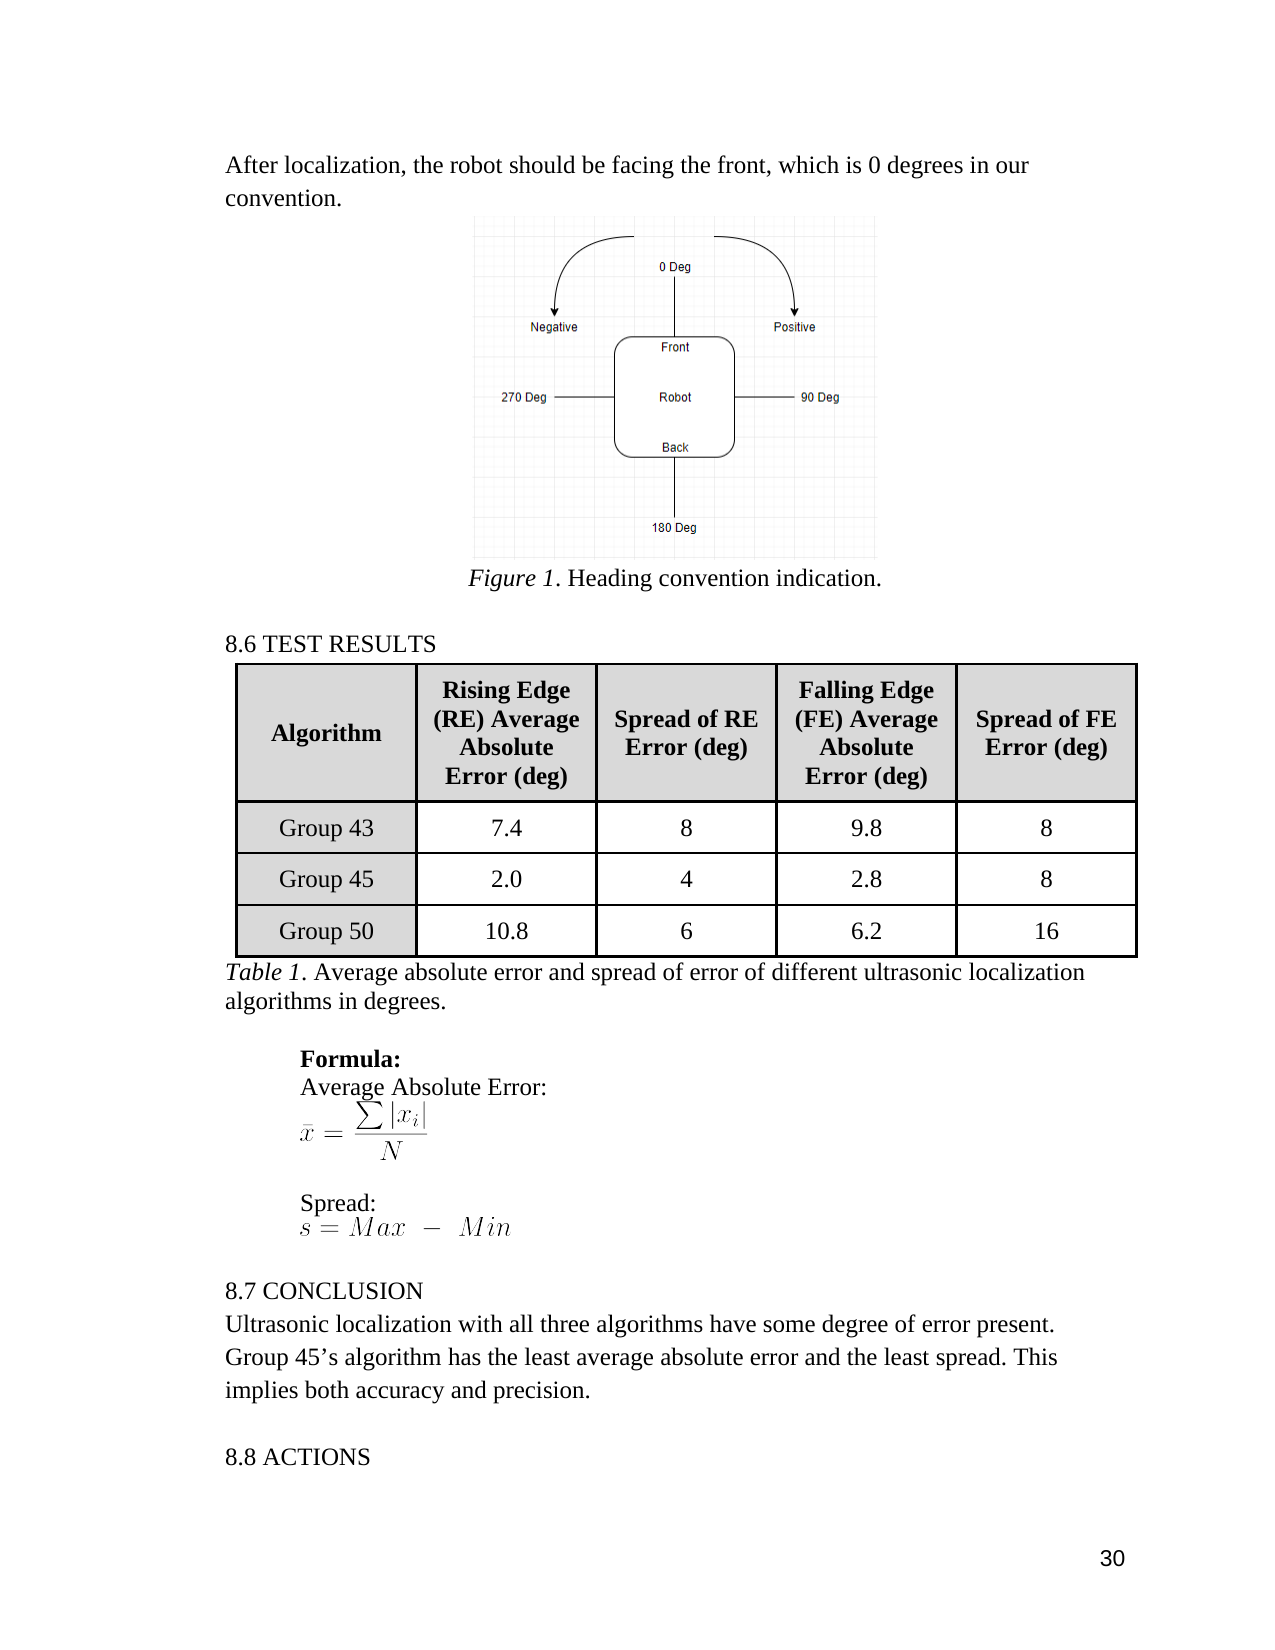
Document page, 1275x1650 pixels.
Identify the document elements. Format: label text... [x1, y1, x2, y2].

table_cell Group 43 [238, 803, 415, 852]
table_header Falling Edge (FE) Average Absolute Error (deg) [778, 665, 955, 800]
text 8.8 ACTIONS [225, 1442, 1125, 1470]
table_cell 4 [598, 854, 775, 904]
table_cell 8 [958, 803, 1135, 852]
table_cell 9.8 [778, 803, 955, 852]
table_cell 16 [958, 906, 1135, 955]
text Figure 1. Heading convention indication. [225, 563, 1125, 592]
text Spread: [300, 1188, 1125, 1217]
text After localization, the robot should be facing the front, which is 0 degrees in our convention. [225, 150, 1125, 212]
table_header Spread of RE Error (deg) [598, 665, 775, 800]
table_cell 2.8 [778, 854, 955, 904]
table_cell 8 [958, 854, 1135, 904]
table_header Spread of FE Error (deg) [958, 665, 1135, 800]
table_header Rising Edge (RE) Average Absolute Error (deg) [418, 665, 595, 800]
picture [300, 1217, 511, 1236]
table_cell 10.8 [418, 906, 595, 955]
text Ultrasonic localization with all three algorithms have some degree of error present. Group 45’s algorithm has the least average absolute error and the least spread. This implies both accuracy and precision. [225, 1309, 1125, 1404]
picture [300, 1101, 428, 1160]
table_cell 2.0 [418, 854, 595, 904]
text 8.6 TEST RESULTS [225, 629, 1125, 658]
table_cell Group 50 [238, 906, 415, 955]
table_cell Group 45 [238, 854, 415, 904]
table_header Algorithm [238, 665, 415, 800]
picture [472, 216, 878, 560]
table_cell 8 [598, 803, 775, 852]
text Average Absolute Error: [300, 1072, 1125, 1101]
table_cell 6.2 [778, 906, 955, 955]
text Formula: [300, 1044, 1125, 1072]
text Table 1. Average absolute error and spread of error of different ultrasonic localization algorithms in degrees. [225, 957, 1125, 1015]
table_cell 7.4 [418, 803, 595, 852]
text 8.7 CONCLUSION [225, 1276, 1125, 1305]
table_cell 6 [598, 906, 775, 955]
